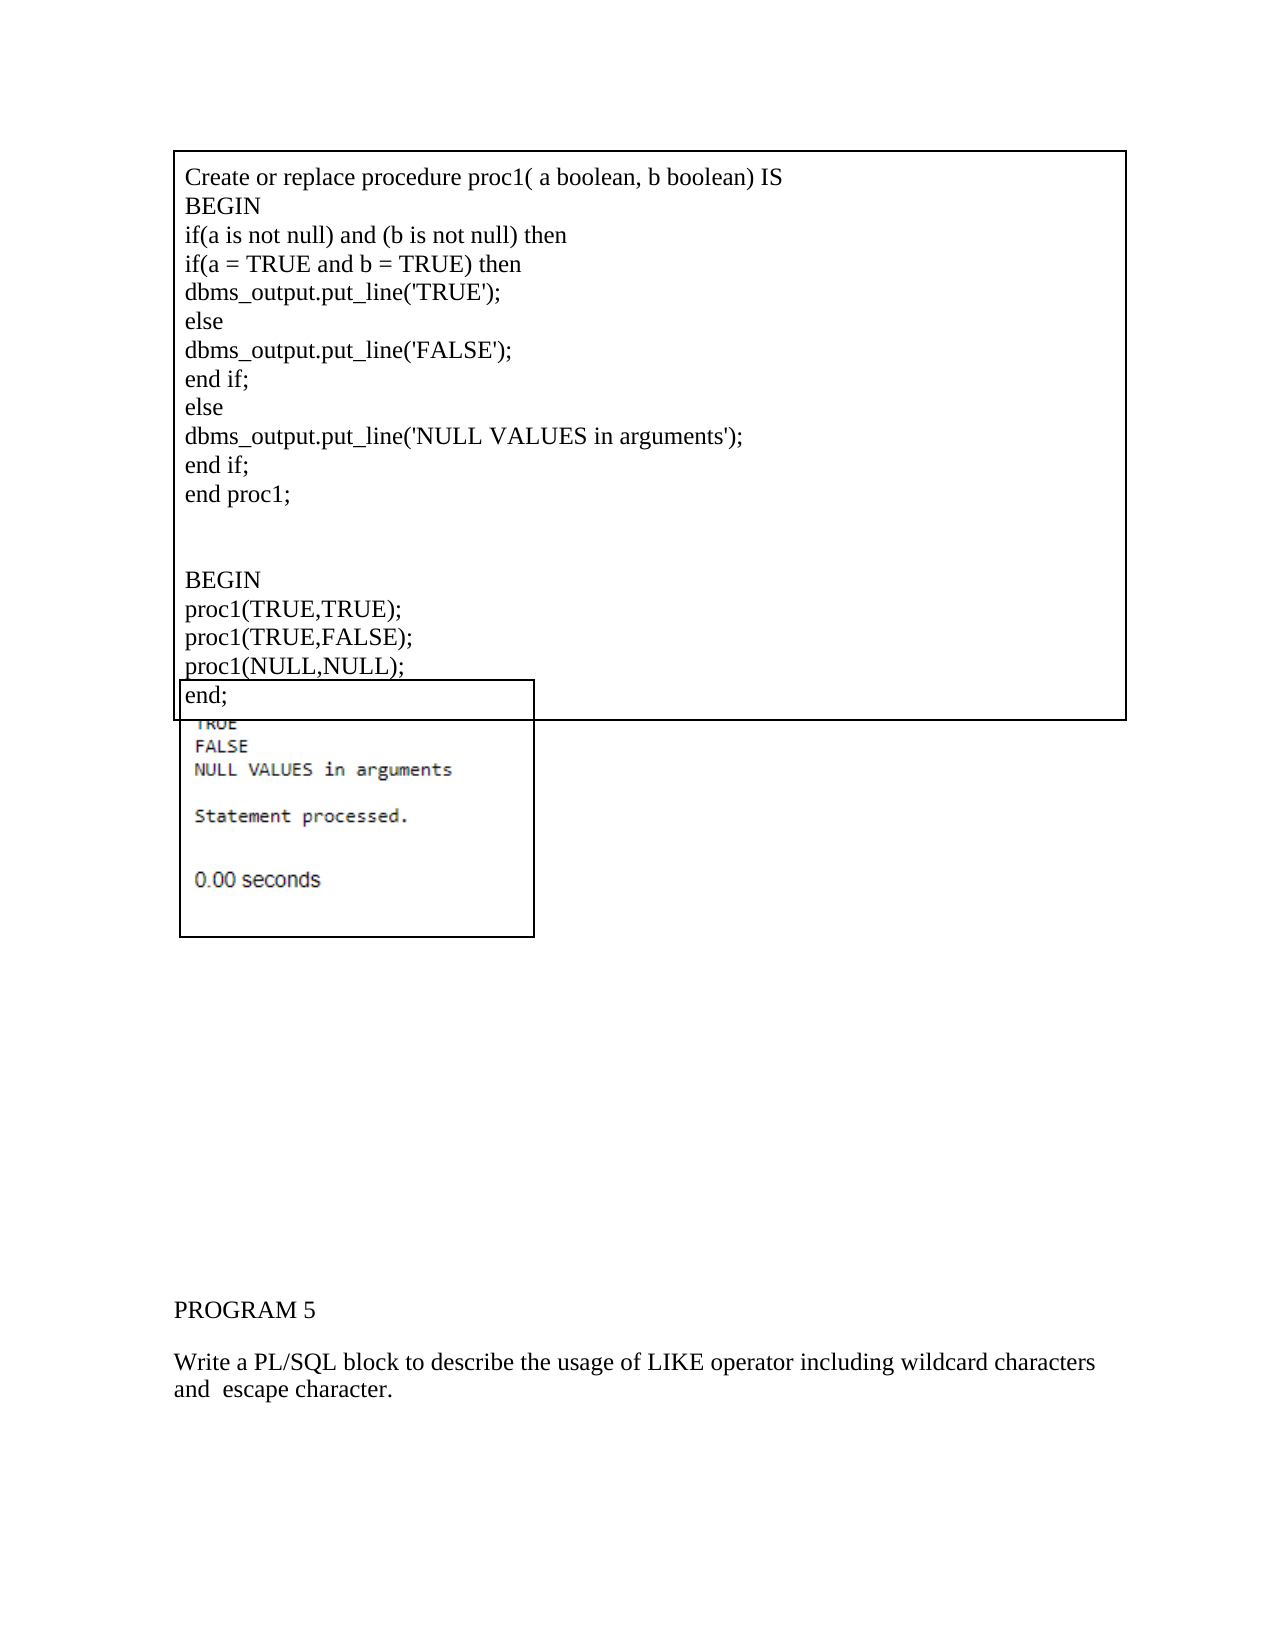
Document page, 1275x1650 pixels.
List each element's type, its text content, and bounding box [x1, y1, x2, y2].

text Write a PL/SQL block to describe the usage of LIKE operator including wildcard characters and escape character. [393, 1348, 1114, 1403]
picture [181, 721, 533, 936]
table_header Create or replace procedure proc1( a boolean, b boolean) IS BEGIN if(a is not null) and (b is not null) then if(a = TRUE and b = TRUE) then dbms_output.put_line('TRUE'); else dbms_output.put_line('FALSE'); end if; else dbms_output.put_line('NULL VALUES in arguments'); end if; end proc1; BEGIN proc1(TRUE,TRUE); proc1(TRUE,FALSE); proc1(NULL,NULL); end; [175, 152, 1125, 719]
text PROGRAM 5 [173, 1295, 1125, 1324]
